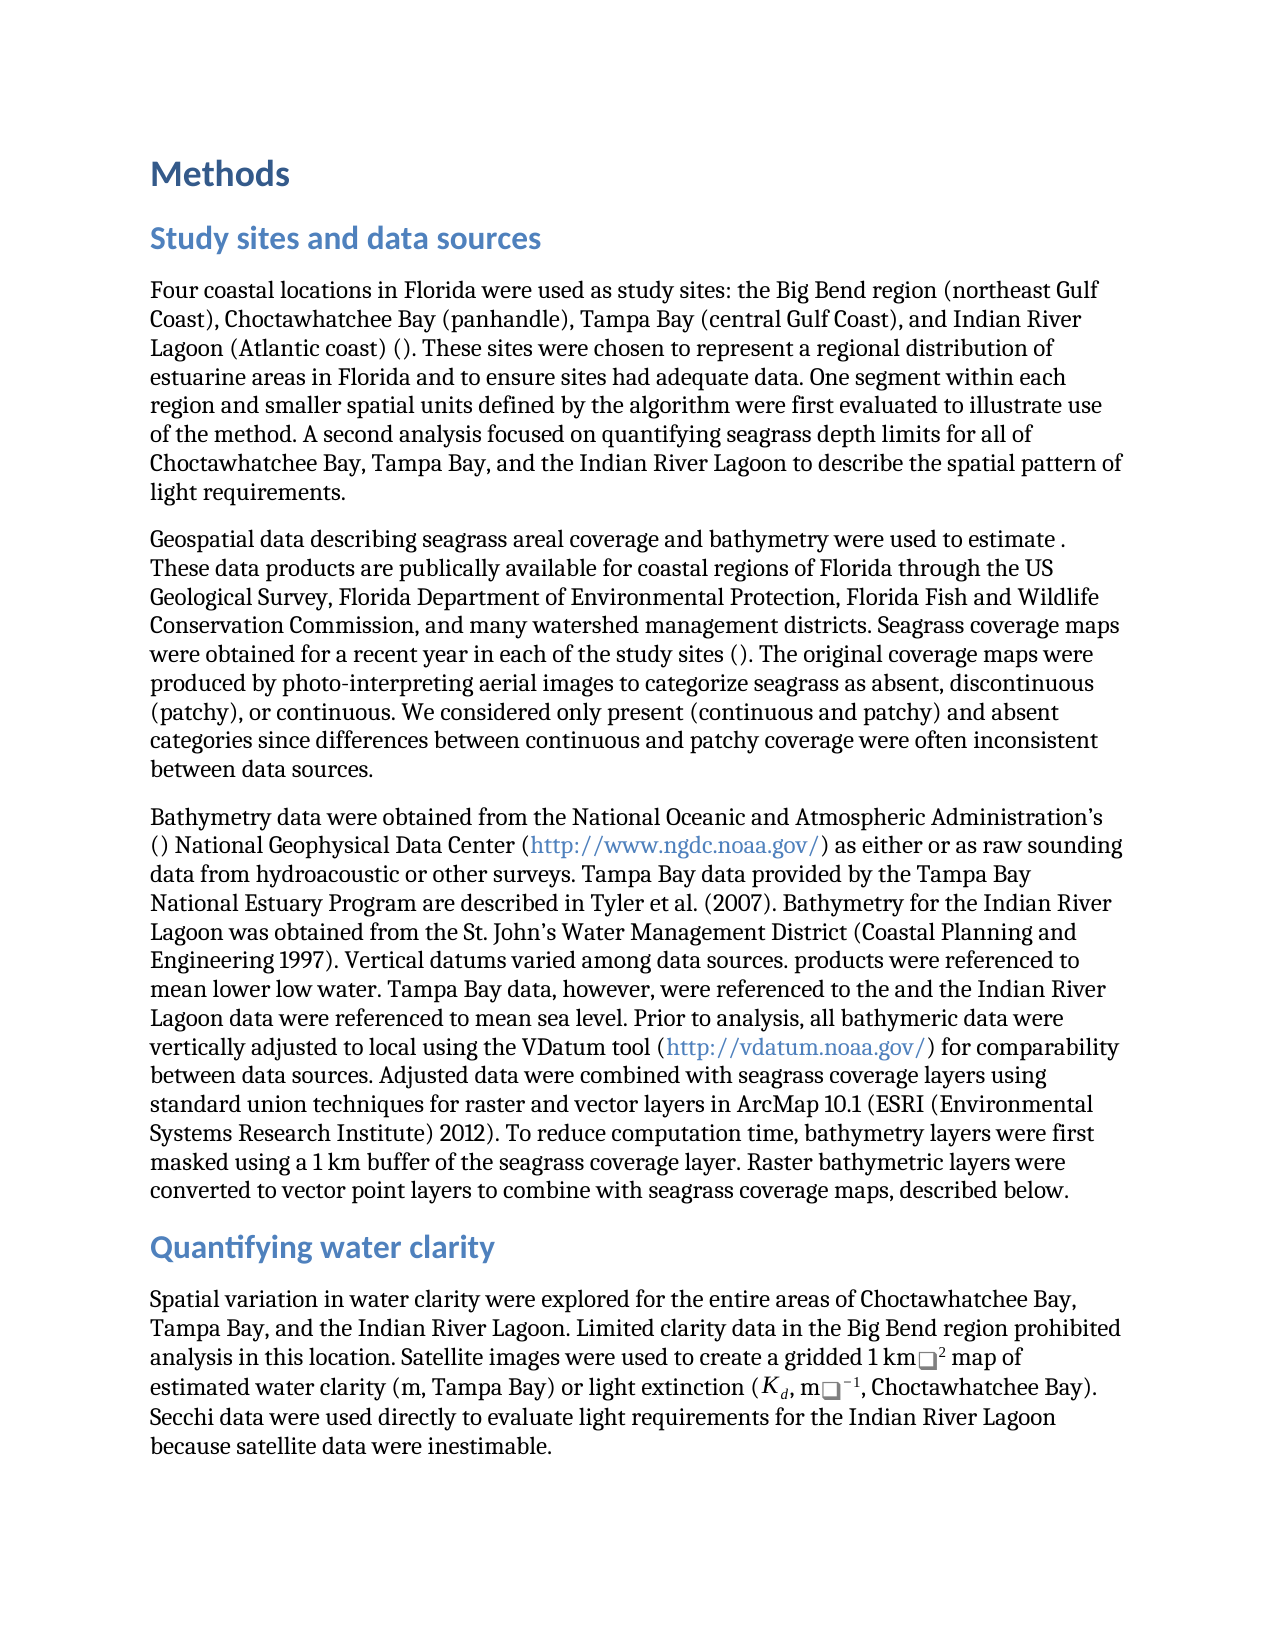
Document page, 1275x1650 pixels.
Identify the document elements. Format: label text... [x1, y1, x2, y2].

text Four coastal locations in Florida were used as study sites: the Big Bend region (northeast Gulf Coast), Choctawhatchee Bay (panhandle), Tampa Bay (central Gulf Coast), and Indian River Lagoon (Atlantic coast) (). These sites were chosen to represent a regional distribution of estuarine areas in Florida and to ensure sites had adequate data. One segment within each region and smaller spatial units defined by the algorithm were first evaluated to illustrate use of the method. A second analysis focused on quantifying seagrass depth limits for all of Choctawhatchee Bay, Tampa Bay, and the Indian River Lagoon to describe the spatial pattern of light requirements. [150, 276, 1125, 506]
subtitle Study sites and data sources [150, 217, 1125, 257]
text Spatial variation in water clarity were explored for the entire areas of Choctawhatchee Bay, Tampa Bay, and the Indian River Lagoon. Limited clarity data in the Big Bend region prohibited analysis in this location. Satellite images were used to create a gridded 1 km map of estimated water clarity (m, Tampa Bay) or light extinction (, m, Choctawhatchee Bay). Secchi data were used directly to evaluate light requirements for the Indian River Lagoon because satellite data were inestimable. [150, 1285, 1125, 1460]
subtitle Methods [150, 150, 1125, 196]
text Geospatial data describing seagrass areal coverage and bathymetry were used to estimate . These data products are publically available for coastal regions of Florida through the US Geological Survey, Florida Department of Environmental Protection, Florida Fish and Wildlife Conservation Commission, and many watershed management districts. Seagrass coverage maps were obtained for a recent year in each of the study sites (). The original coverage maps were produced by photo-interpreting aerial images to categorize seagrass as absent, discontinuous (patchy), or continuous. We considered only present (continuous and patchy) and absent categories since differences between continuous and patchy coverage were often inconsistent between data sources. [150, 525, 1125, 784]
text Bathymetry data were obtained from the National Oceanic and Atmospheric Administration’s () National Geophysical Data Center (http://www.ngdc.noaa.gov/) as either or as raw sounding data from hydroacoustic or other surveys. Tampa Bay data provided by the Tampa Bay National Estuary Program are described in Tyler et al. (2007). Bathymetry for the Indian River Lagoon was obtained from the St. John’s Water Management District (Coastal Planning and Engineering 1997). Vertical datums varied among data sources. products were referenced to mean lower low water. Tampa Bay data, however, were referenced to the and the Indian River Lagoon data were referenced to mean sea level. Prior to analysis, all bathymeric data were vertically adjusted to local using the VDatum tool (http://vdatum.noaa.gov/) for comparability between data sources. Adjusted data were combined with seagrass coverage layers using standard union techniques for raster and vector layers in ArcMap 10.1 (ESRI (Environmental Systems Research Institute) 2012). To reduce computation time, bathymetry layers were first masked using a 1 km buffer of the seagrass coverage layer. Raster bathymetric layers were converted to vector point layers to combine with seagrass coverage maps, described below. [150, 802, 1125, 1205]
subtitle Quantifying water clarity [150, 1226, 1125, 1266]
